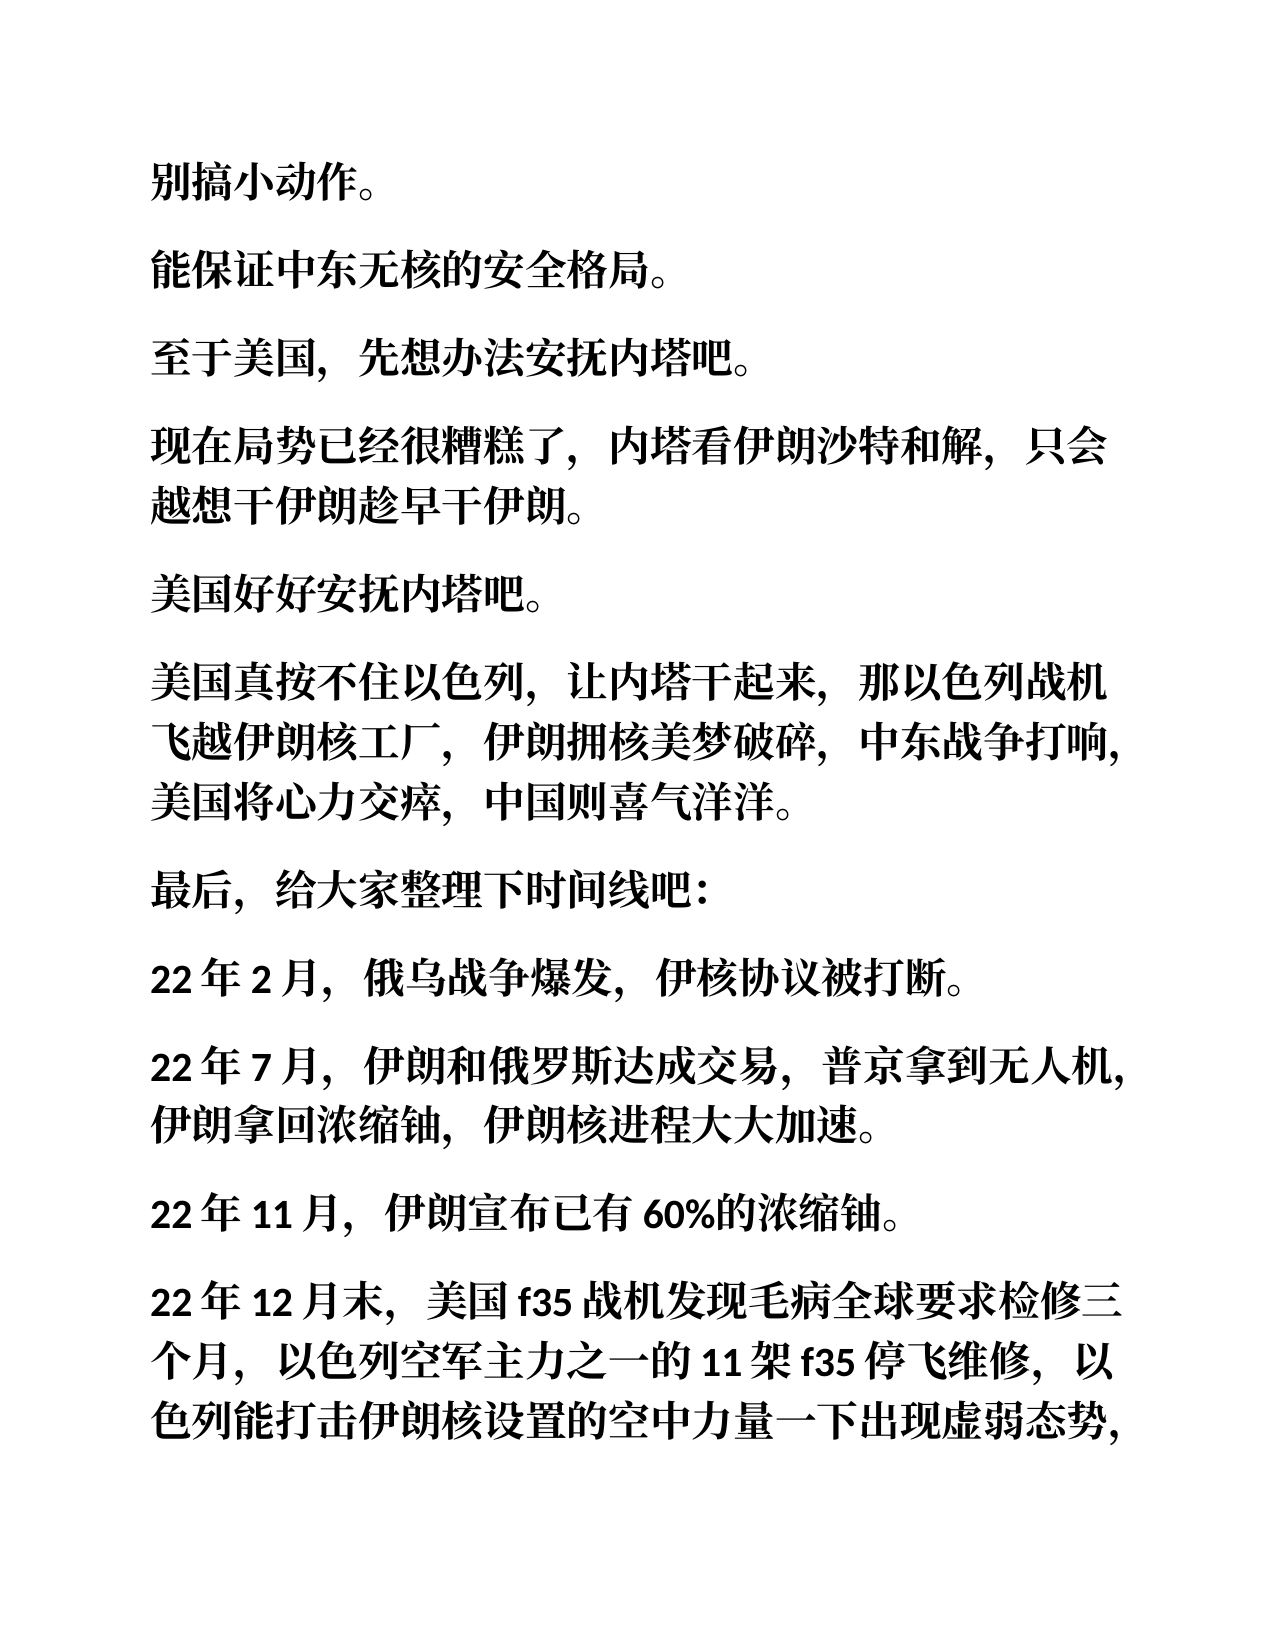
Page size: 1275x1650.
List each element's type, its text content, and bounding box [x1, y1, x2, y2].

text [150, 150, 1125, 210]
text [150, 1269, 1125, 1448]
text 至于美国，先想办法安抚内塔吧。 [150, 326, 1125, 386]
text 能保证中东无核的安全格局。 [150, 238, 1125, 298]
text 美国真按不住以色列，让内塔干起来，那以色列战机飞越伊朗核工厂，伊朗拥核美梦破碎，中东战争打响，美国将心力交瘁，中国则喜气洋洋。 [150, 649, 1125, 829]
text 现在局势已经很糟糕了，内塔看伊朗沙特和解，只会越想干伊朗趁早干伊朗。 [150, 414, 1125, 533]
text 22年7月，伊朗和俄罗斯达成交易，普京拿到无人机，伊朗拿回浓缩铀，伊朗核进程大大加速。 [150, 1033, 1125, 1153]
text 22年2月，俄乌战争爆发，伊核协议被打断。 [150, 945, 1125, 1005]
text 美国好好安抚内塔吧。 [150, 562, 1125, 621]
text 最后，给大家整理下时间线吧： [150, 857, 1125, 917]
text 22年11月，伊朗宣布已有60%的浓缩铀。 [150, 1181, 1125, 1241]
